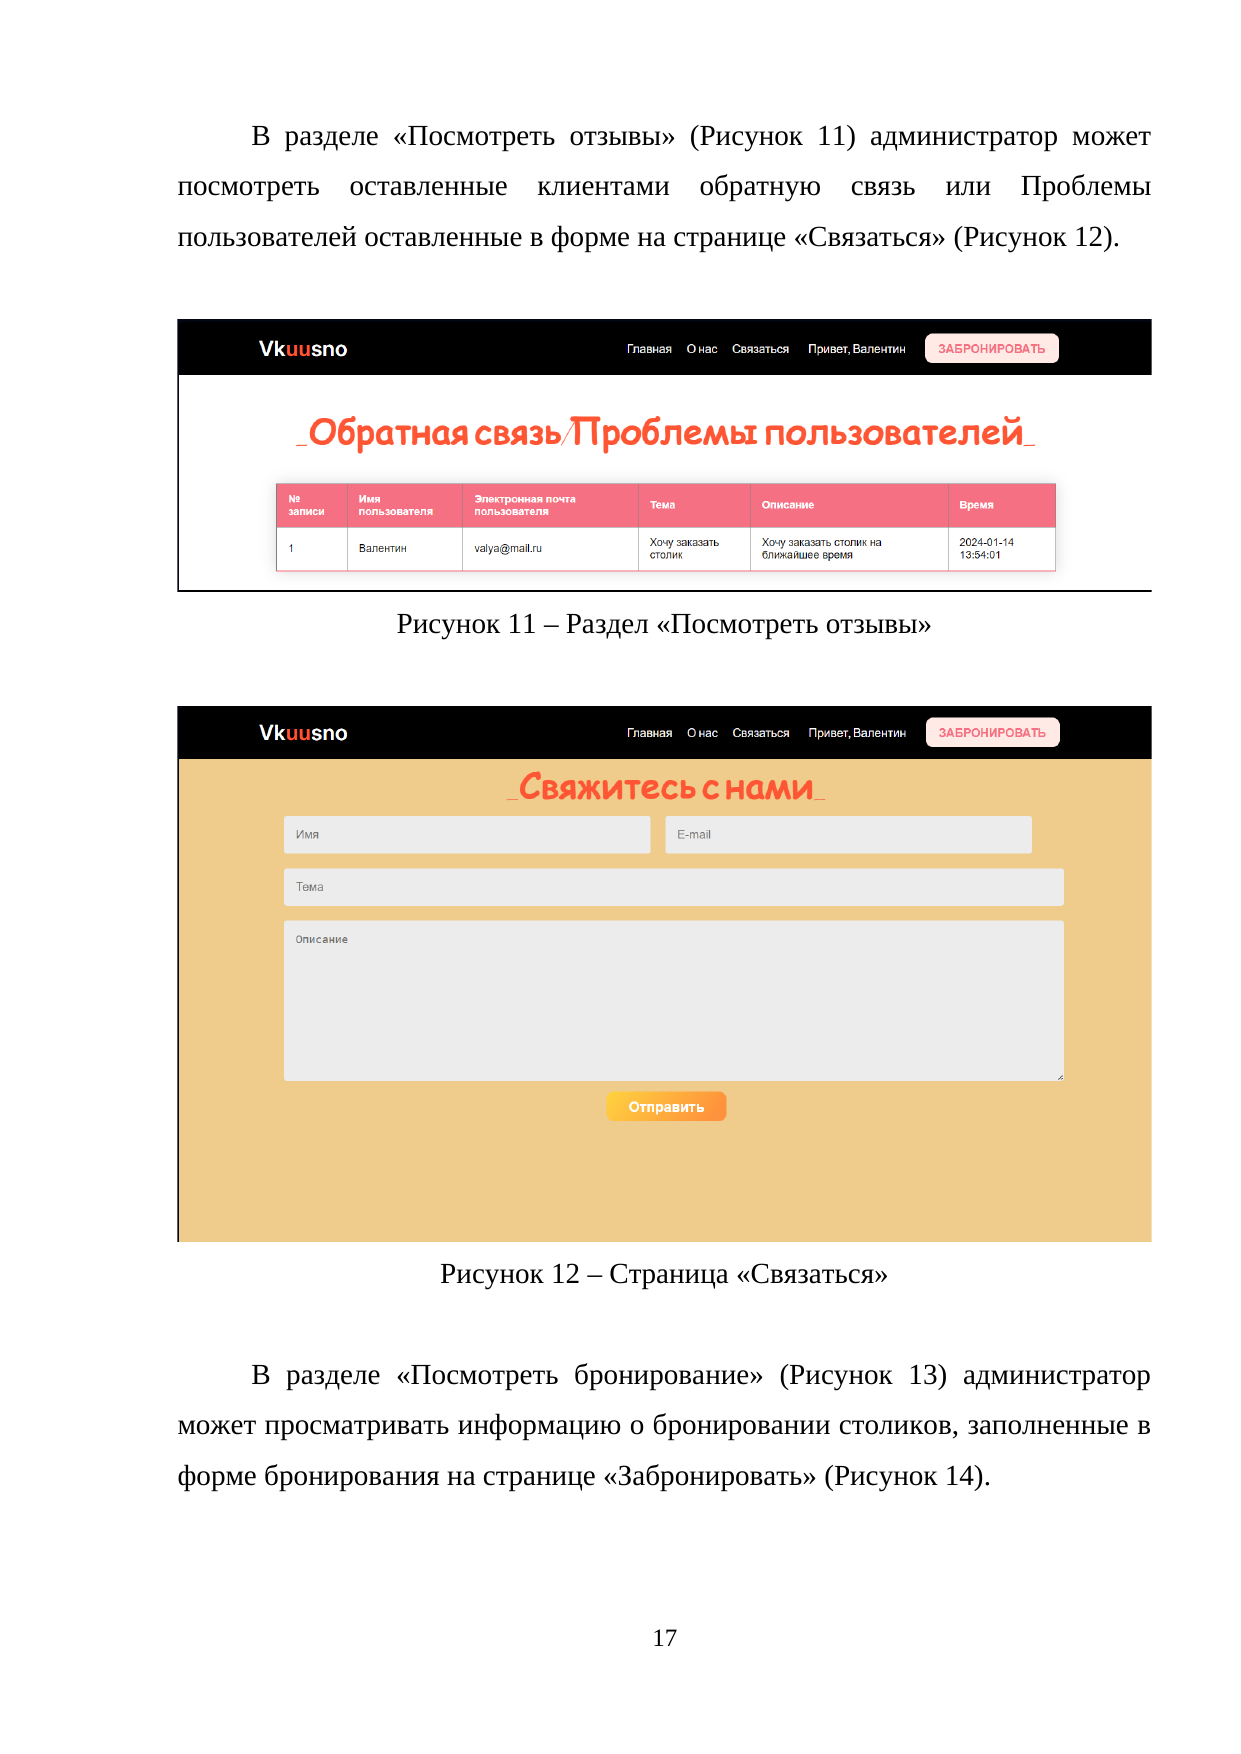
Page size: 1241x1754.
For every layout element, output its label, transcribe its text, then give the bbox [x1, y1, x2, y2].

text Рисунок 12 – Страница «Связаться» [177, 1256, 1152, 1290]
text В разделе «Посмотреть отзывы» (Рисунок 11) администратор может посмотреть оставленные клиентами обратную связь или Проблемы пользователей оставленные в форме на странице «Связаться» (Рисунок 12). [177, 118, 1152, 252]
text В разделе «Посмотреть бронирование» (Рисунок 13) администратор может просматривать информацию о бронировании столиков, заполненные в форме бронирования на странице «Забронировать» (Рисунок 14). [177, 1357, 1152, 1491]
text Рисунок 11 – Раздел «Посмотреть отзывы» [177, 606, 1152, 640]
picture [177, 319, 1152, 592]
picture [177, 706, 1152, 1242]
